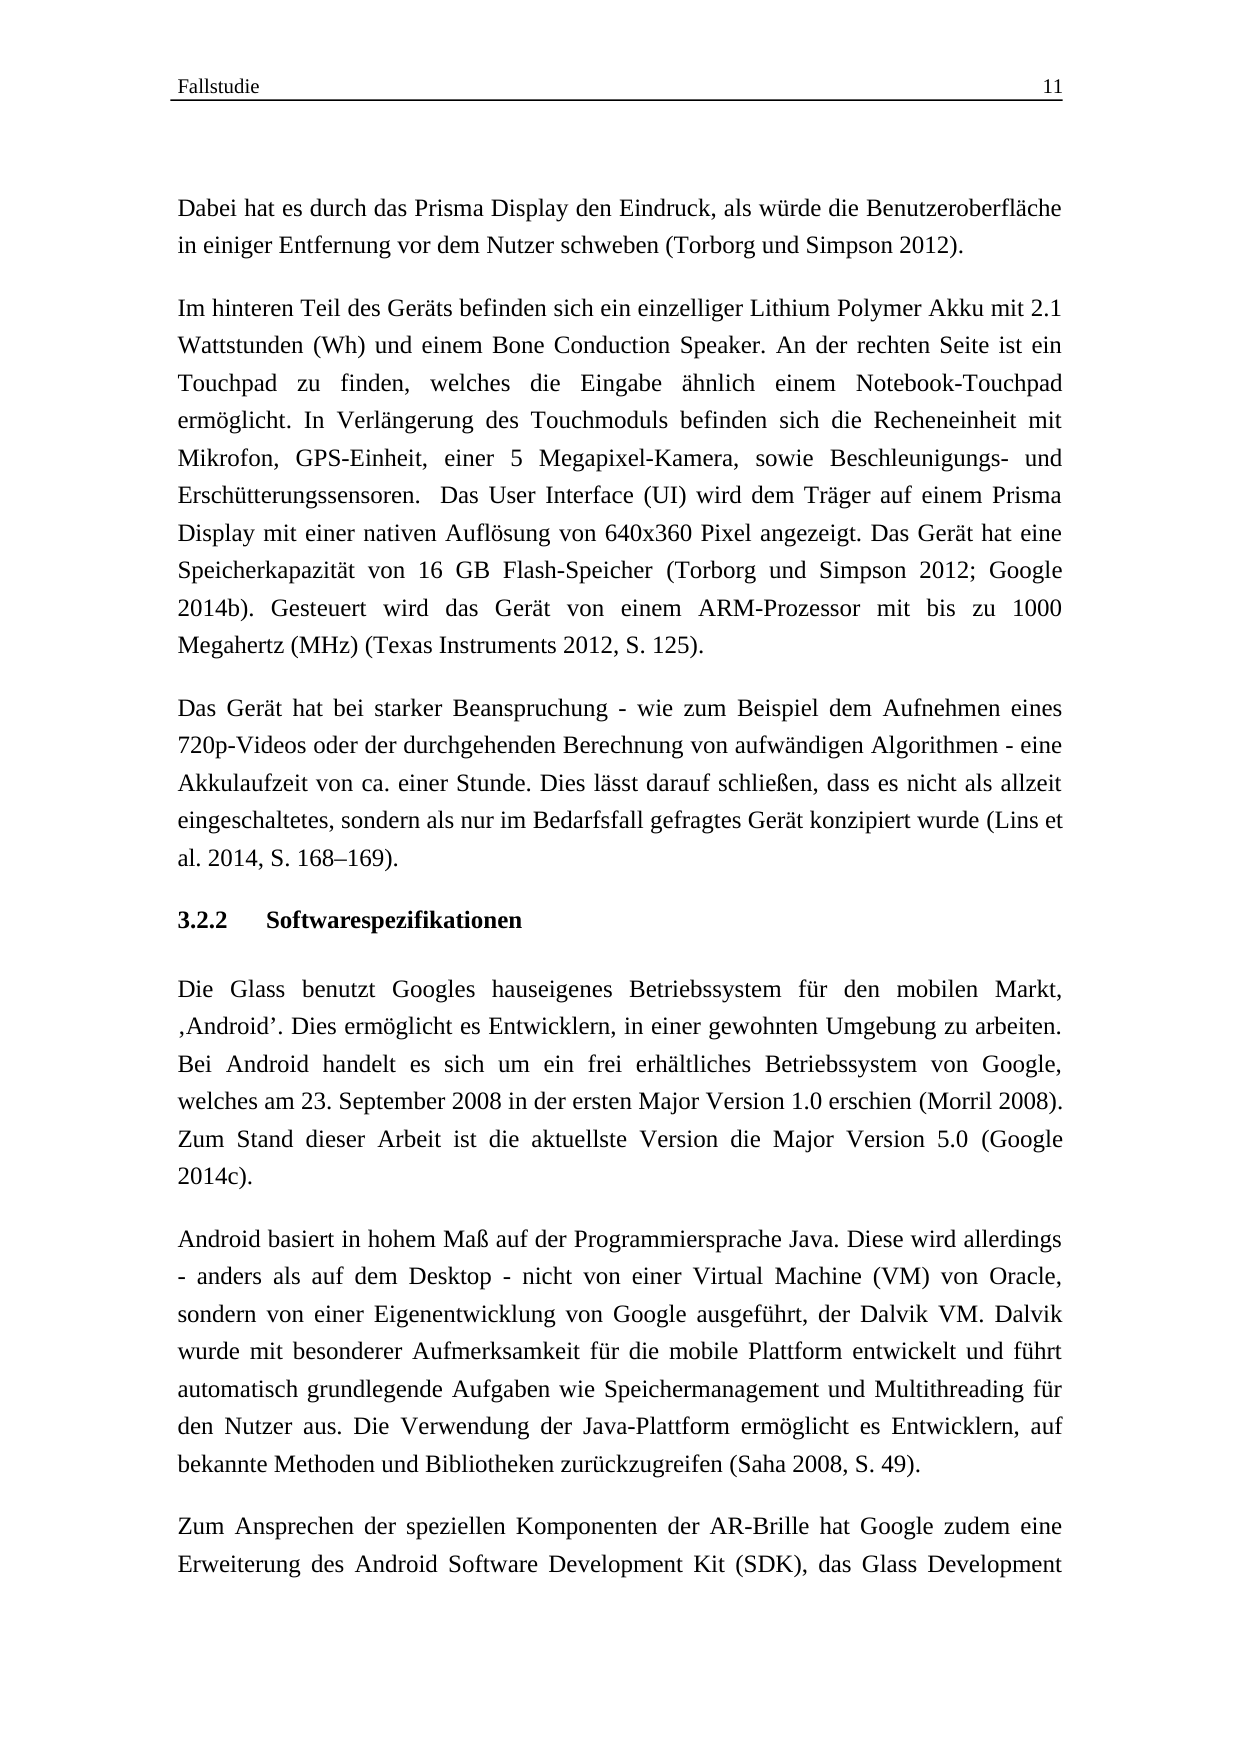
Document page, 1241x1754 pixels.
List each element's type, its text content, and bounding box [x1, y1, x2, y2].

text Android basiert in hohem Maß auf der Programmiersprache Java. Diese wird allerdings - anders als auf dem Desktop - nicht von einer Virtual Machine (VM) von Oracle, sondern von einer Eigenentwicklung von Google ausgeführt, der Dalvik VM. Dalvik wurde mit besonderer Aufmerksamkeit für die mobile Plattform entwickelt und führt automatisch grundlegende Aufgaben wie Speichermanagement und Multithreading für den Nutzer aus. Die Verwendung der Java-Plattform ermöglicht es Entwicklern, auf bekannte Methoden und Bibliotheken zurückzugreifen (Saha 2008, S. 49). [177, 1215, 1063, 1477]
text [177, 1502, 1063, 1577]
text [177, 184, 1063, 259]
subtitle Softwarespezifikationen [177, 905, 1063, 934]
text Im hinteren Teil des Geräts befinden sich ein einzelliger Lithium Polymer Akku mit 2.1 Wattstunden (Wh) und einem Bone Conduction Speaker. An der rechten Seite ist ein Touchpad zu finden, welches die Eingabe ähnlich einem Notebook-Touchpad ermöglicht. In Verlängerung des Touchmoduls befinden sich die Recheneinheit mit Mikrofon, GPS-Einheit, einer 5 Megapixel-Kamera, sowie Beschleunigungs- und Erschütterungssensoren. Das User Interface (UI) wird dem Träger auf einem Prisma Display mit einer nativen Auflösung von 640x360 Pixel angezeigt. Das Gerät hat eine Speicherkapazität von 16 GB Flash-Speicher (Torborg und Simpson 2012; Google 2014b). Gesteuert wird das Gerät von einem ARM-Prozessor mit bis zu 1000 Megahertz (MHz) (Texas Instruments 2012, S. 125). [177, 284, 1063, 659]
text Die Glass benutzt Googles hauseigenes Betriebssystem für den mobilen Markt, ‚Android’. Dies ermöglicht es Entwicklern, in einer gewohnten Umgebung zu arbeiten. Bei Android handelt es sich um ein frei erhältliches Betriebssystem von Google, welches am 23. September 2008 in der ersten Major Version 1.0 erschien (Morril 2008). Zum Stand dieser Arbeit ist die aktuellste Version die Major Version 5.0 (Google 2014c). [177, 965, 1063, 1190]
text Das Gerät hat bei starker Beanspruchung - wie zum Beispiel dem Aufnehmen eines 720p-Videos oder der durchgehenden Berechnung von aufwändigen Algorithmen - eine Akkulaufzeit von ca. einer Stunde. Dies lässt darauf schließen, dass es nicht als allzeit eingeschaltetes, sondern als nur im Bedarfsfall gefragtes Gerät konzipiert wurde (Lins et al. 2014, S. 168–169). [177, 684, 1063, 872]
